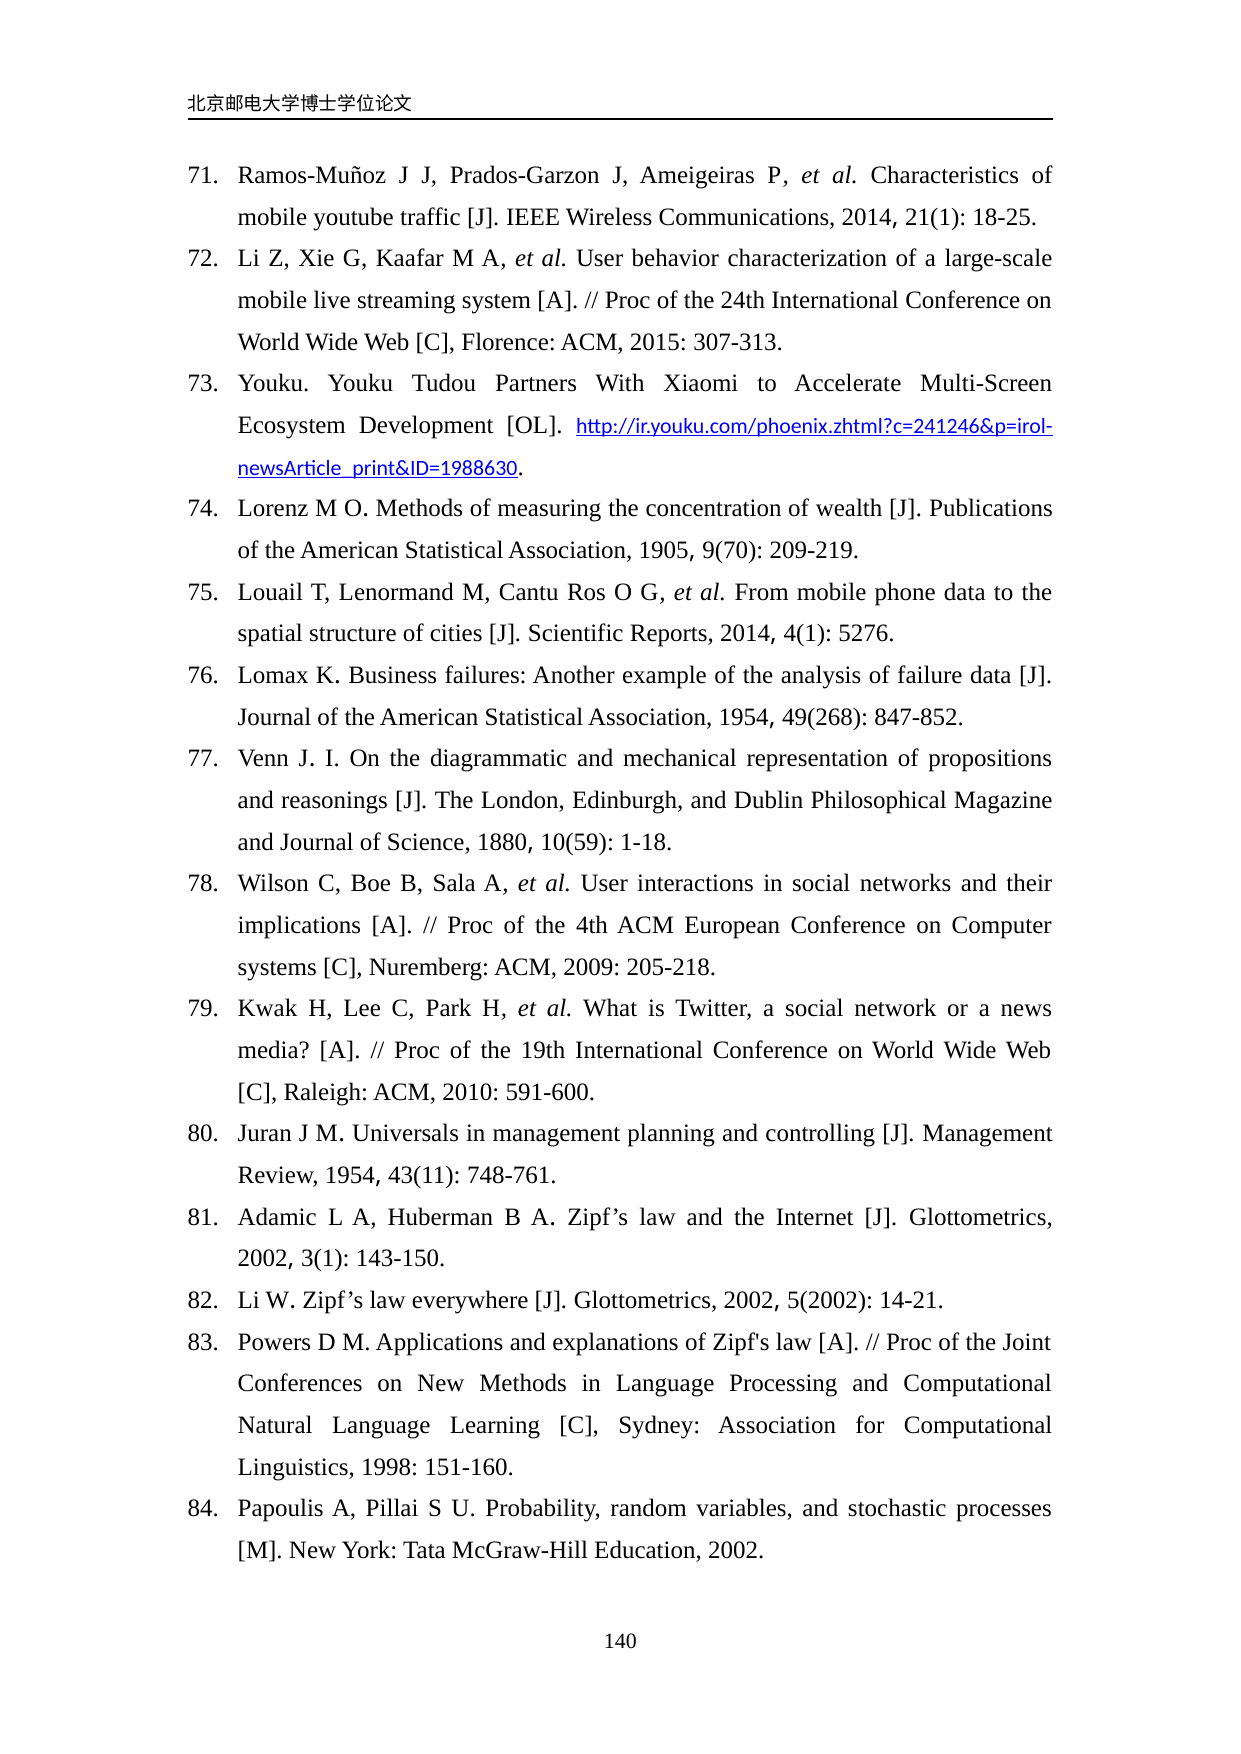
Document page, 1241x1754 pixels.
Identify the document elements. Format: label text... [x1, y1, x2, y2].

text 84. Papoulis A, Pillai S U. Probability, random variables, and stochastic processes [M]. New York: Tata McGraw-Hill Education, 2002. [187, 1483, 1053, 1567]
text 75. Louail T, Lenormand M, Cantu Ros O G, et al. From mobile phone data to the spatial structure of cities [J]. Scientific Reports, 2014, 4(1): 5276. [187, 567, 1053, 650]
text 78. Wilson C, Boe B, Sala A, et al. User interactions in social networks and their implications [A]. // Proc of the 4th ACM European Conference on Computer systems [C], Nuremberg: ACM, 2009: 205-218. [187, 858, 1053, 983]
text 72. Li Z, Xie G, Kaafar M A, et al. User behavior characterization of a large-scale mobile live streaming system [A]. // Proc of the 24th International Conference on World Wide Web [C], Florence: ACM, 2015: 307-313. [187, 233, 1053, 358]
text 81. Adamic L A, Huberman B A. Zipf’s law and the Internet [J]. Glottometrics, 2002, 3(1): 143-150. [187, 1192, 1053, 1275]
text 74. Lorenz M O. Methods of measuring the concentration of wealth [J]. Publications of the American Statistical Association, 1905, 9(70): 209-219. [187, 483, 1053, 567]
text 73. Youku. Youku Tudou Partners With Xiaomi to Accelerate Multi-Screen Ecosystem Development [OL]. http://ir.youku.com/phoenix.zhtml?c=241246&p=irol-newsArticle_print&ID=1988630. [187, 358, 1053, 483]
text 79. Kwak H, Lee C, Park H, et al. What is Twitter, a social network or a news media? [A]. // Proc of the 19th International Conference on World Wide Web [C], Raleigh: ACM, 2010: 591-600. [187, 983, 1053, 1108]
text 76. Lomax K. Business failures: Another example of the analysis of failure data [J]. Journal of the American Statistical Association, 1954, 49(268): 847-852. [187, 650, 1053, 733]
text 83. Powers D M. Applications and explanations of Zipf's law [A]. // Proc of the Joint Conferences on New Methods in Language Processing and Computational Natural Language Learning [C], Sydney: Association for Computational Linguistics, 1998: 151-160. [187, 1317, 1053, 1483]
text 77. Venn J. I. On the diagrammatic and mechanical representation of propositions and reasonings [J]. The London, Edinburgh, and Dublin Philosophical Magazine and Journal of Science, 1880, 10(59): 1-18. [187, 733, 1053, 858]
text 82. Li W. Zipf’s law everywhere [J]. Glottometrics, 2002, 5(2002): 14-21. [187, 1275, 1053, 1317]
text 71. Ramos-Muñoz J J, Prados-Garzon J, Ameigeiras P, et al. Characteristics of mobile youtube traffic [J]. IEEE Wireless Communications, 2014, 21(1): 18-25. [187, 150, 1053, 233]
text 80. Juran J M. Universals in management planning and controlling [J]. Management Review, 1954, 43(11): 748-761. [187, 1108, 1053, 1192]
